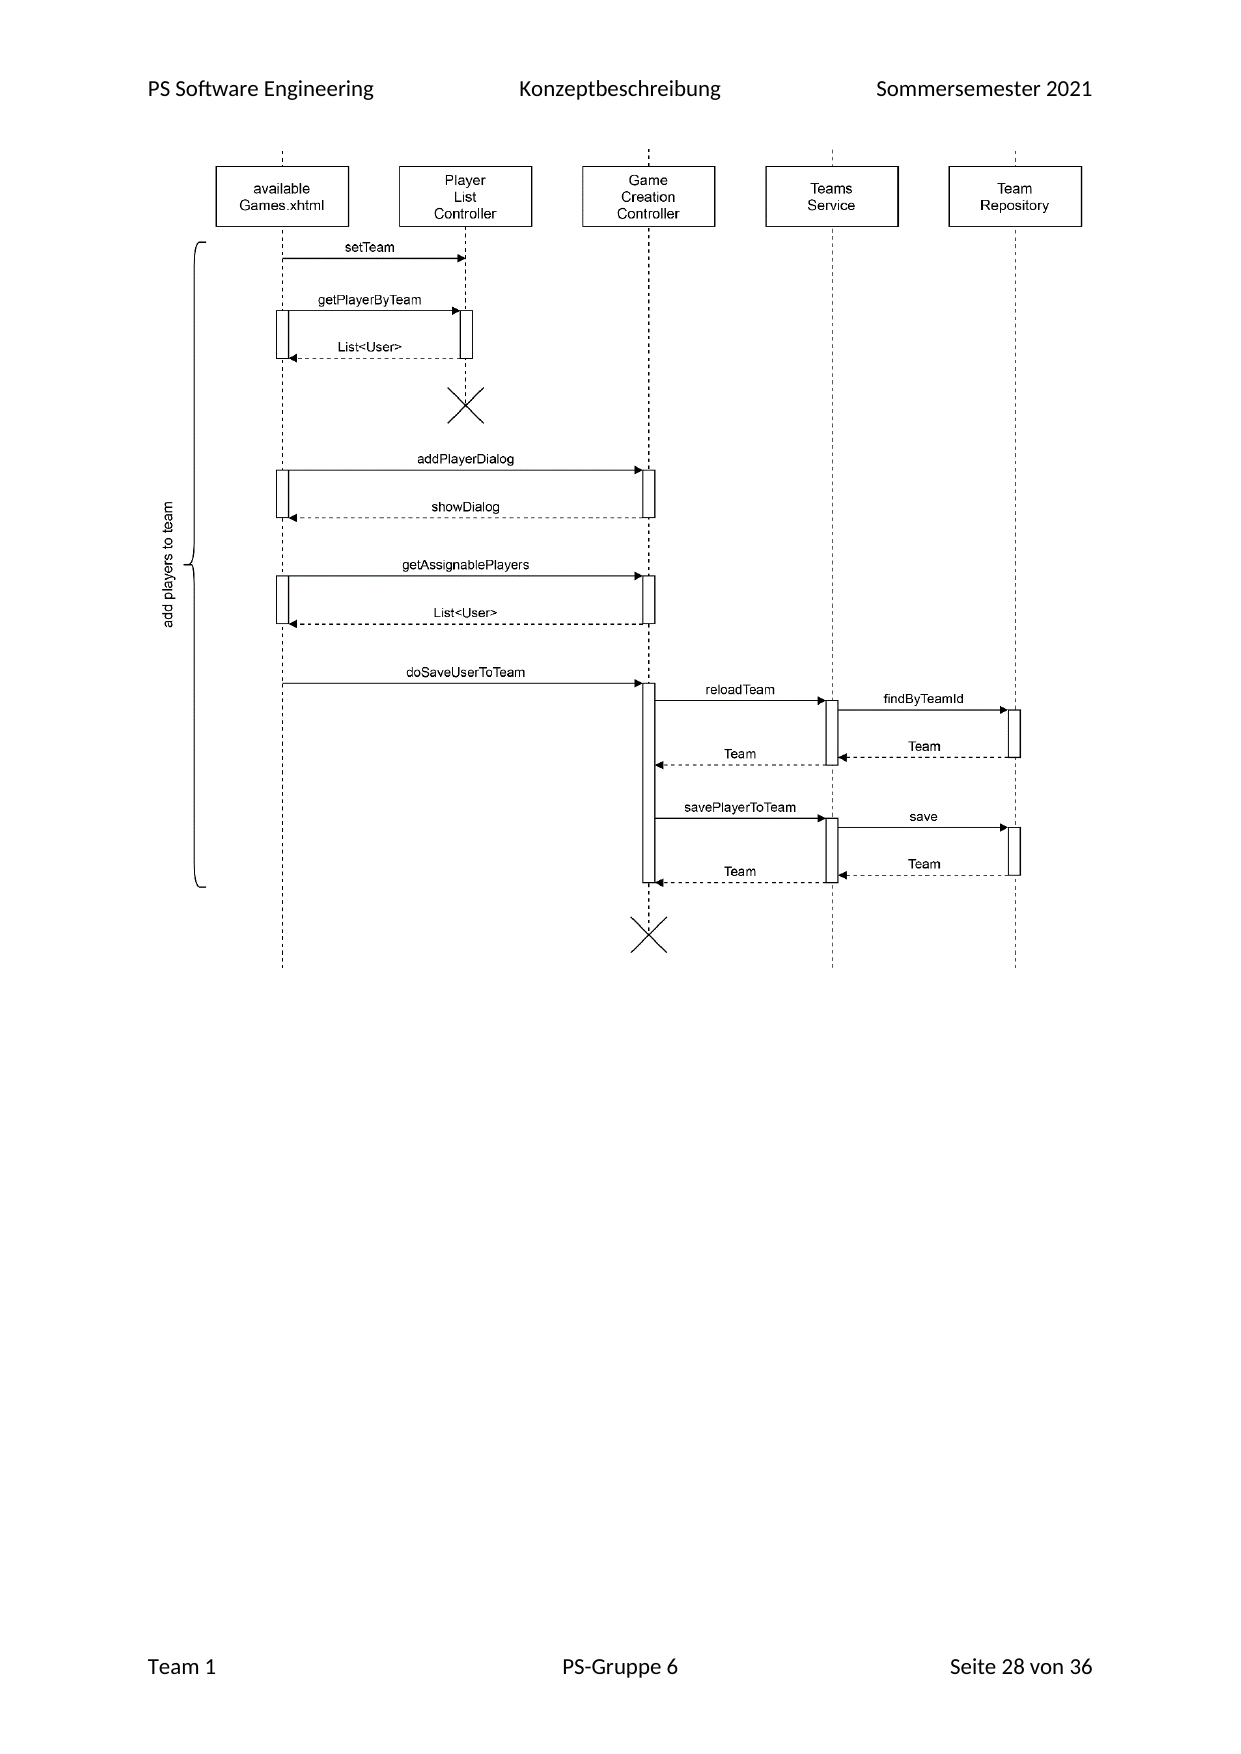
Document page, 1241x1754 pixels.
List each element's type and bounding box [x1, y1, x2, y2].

picture [147, 147, 1093, 968]
